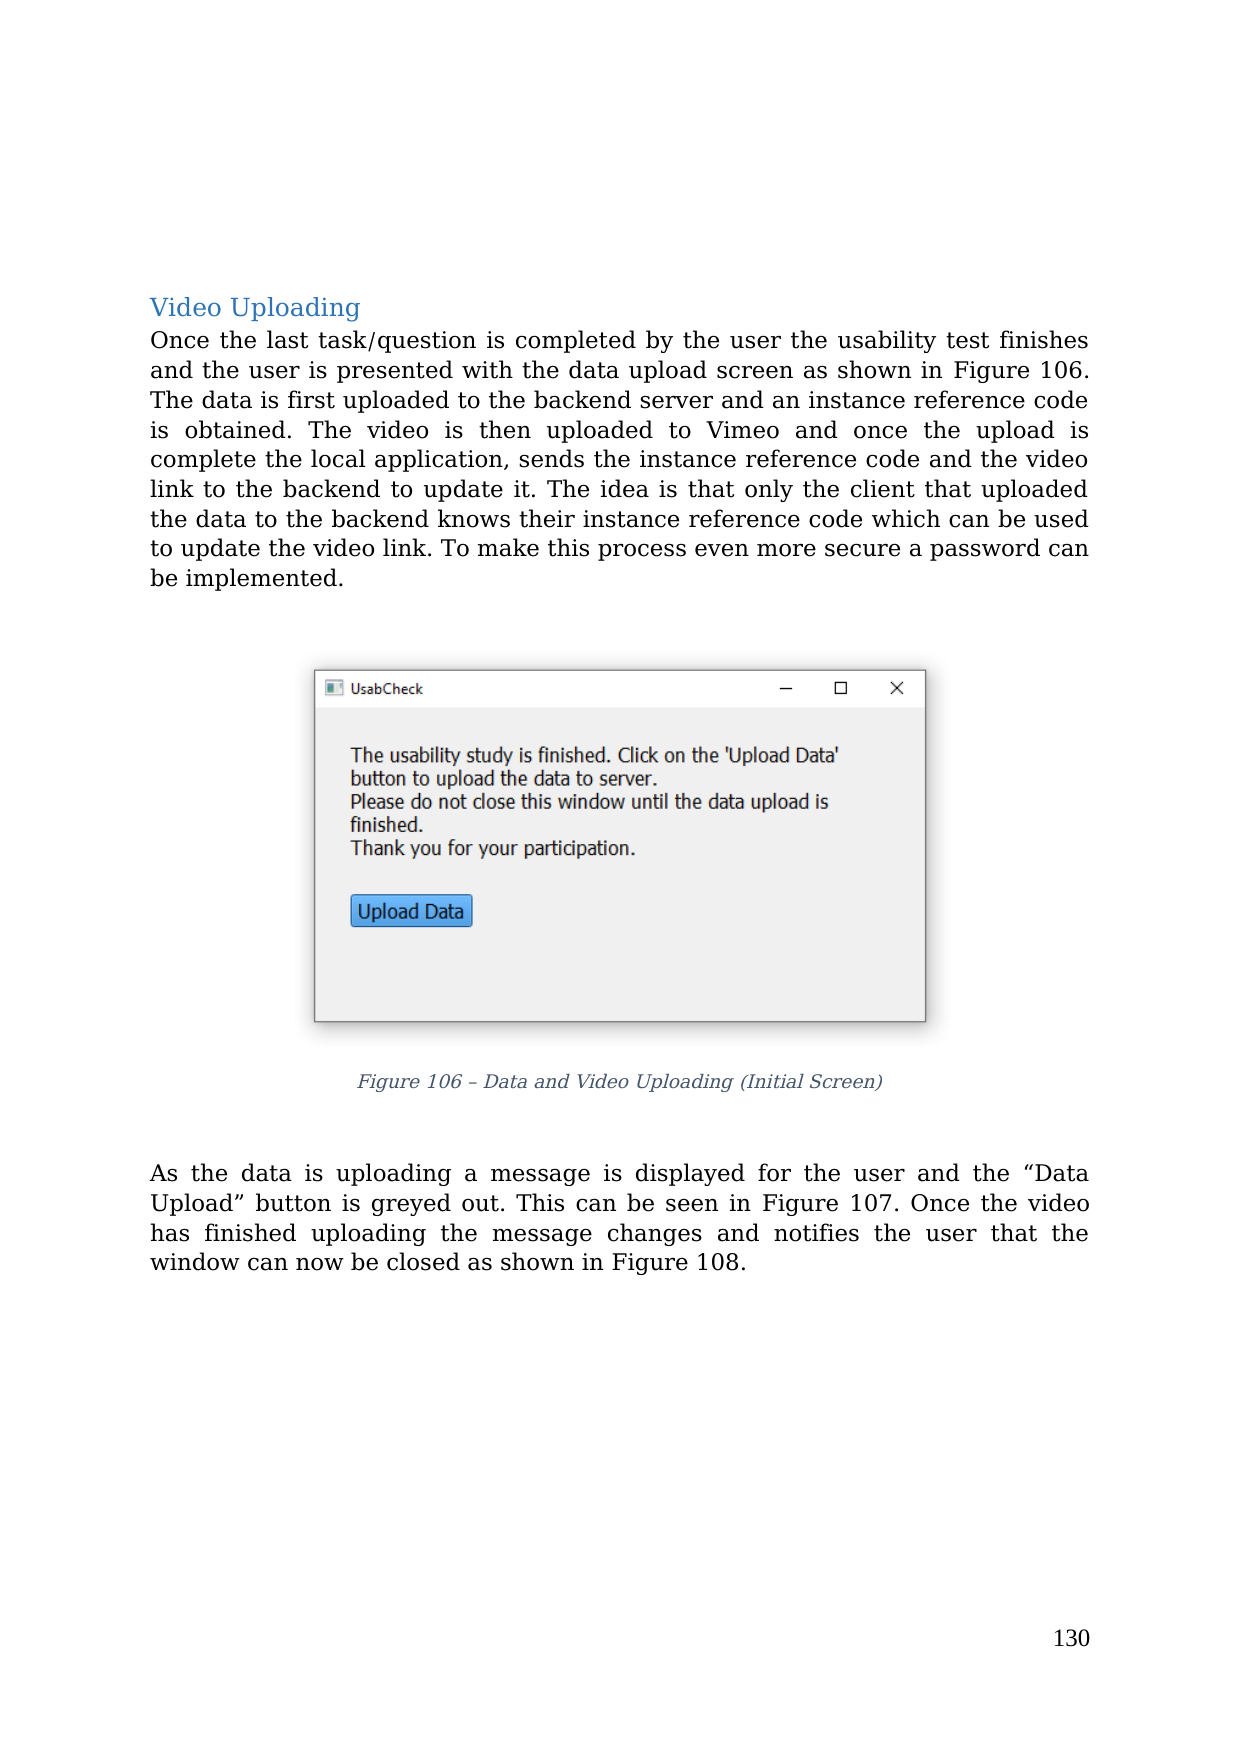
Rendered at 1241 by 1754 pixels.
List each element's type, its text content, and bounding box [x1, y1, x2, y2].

text As the data is uploading a message is displayed for the user and the “Data Upload” button is greyed out. This can be seen in Figure 107. Once the video has finished uploading the message changes and notifies the user that the window can now be closed as shown in Figure 108. [150, 1159, 1090, 1276]
text Once the last task/question is completed by the user the usability test finishes and the user is presented with the data upload screen as shown in Figure 106. The data is first uploaded to the backend server and an instance reference code is obtained. The video is then uploaded to Vimeo and once the upload is complete the local application, sends the instance reference code and the video link to the backend to update it. The idea is that only the client that uploaded the data to the backend knows their instance reference code which can be used to update the video link. To make this process even more secure a password can be implemented. [150, 326, 1090, 591]
picture [272, 638, 969, 1070]
subtitle Video Uploading [150, 292, 1090, 322]
text Figure 106 – Data and Video Uploading (Initial Screen) [150, 1069, 1090, 1092]
